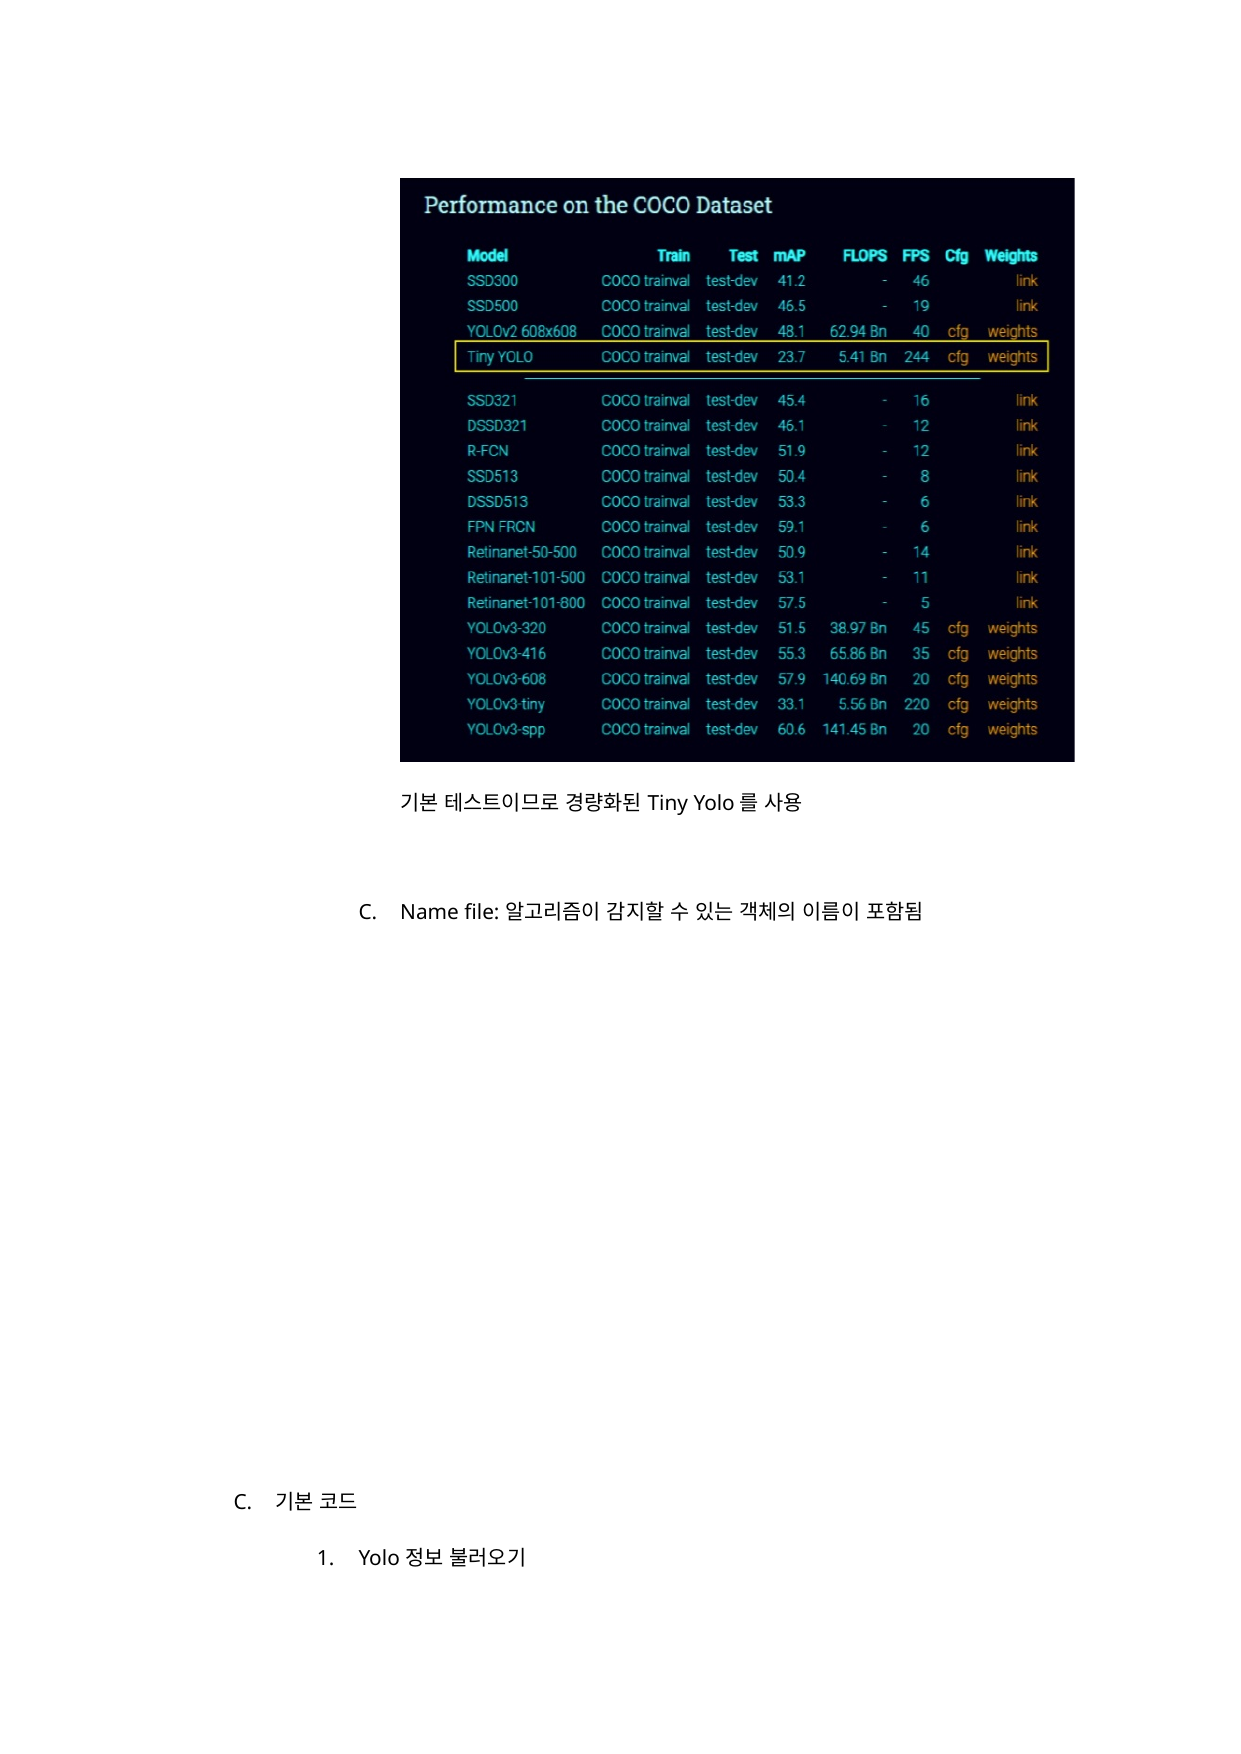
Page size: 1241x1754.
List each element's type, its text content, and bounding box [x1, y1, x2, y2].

list Yolo 정보 불러오기 [317, 1541, 1090, 1571]
picture [400, 177, 1075, 762]
list Name file: 알고리즘이 감지할 수 있는 객체의 이름이 포함됨 [358, 895, 1090, 926]
list 기본 코드 [233, 1485, 1090, 1516]
list 기본 테스트이므로 경량화된 Tiny Yolo를 사용 [354, 786, 1090, 816]
